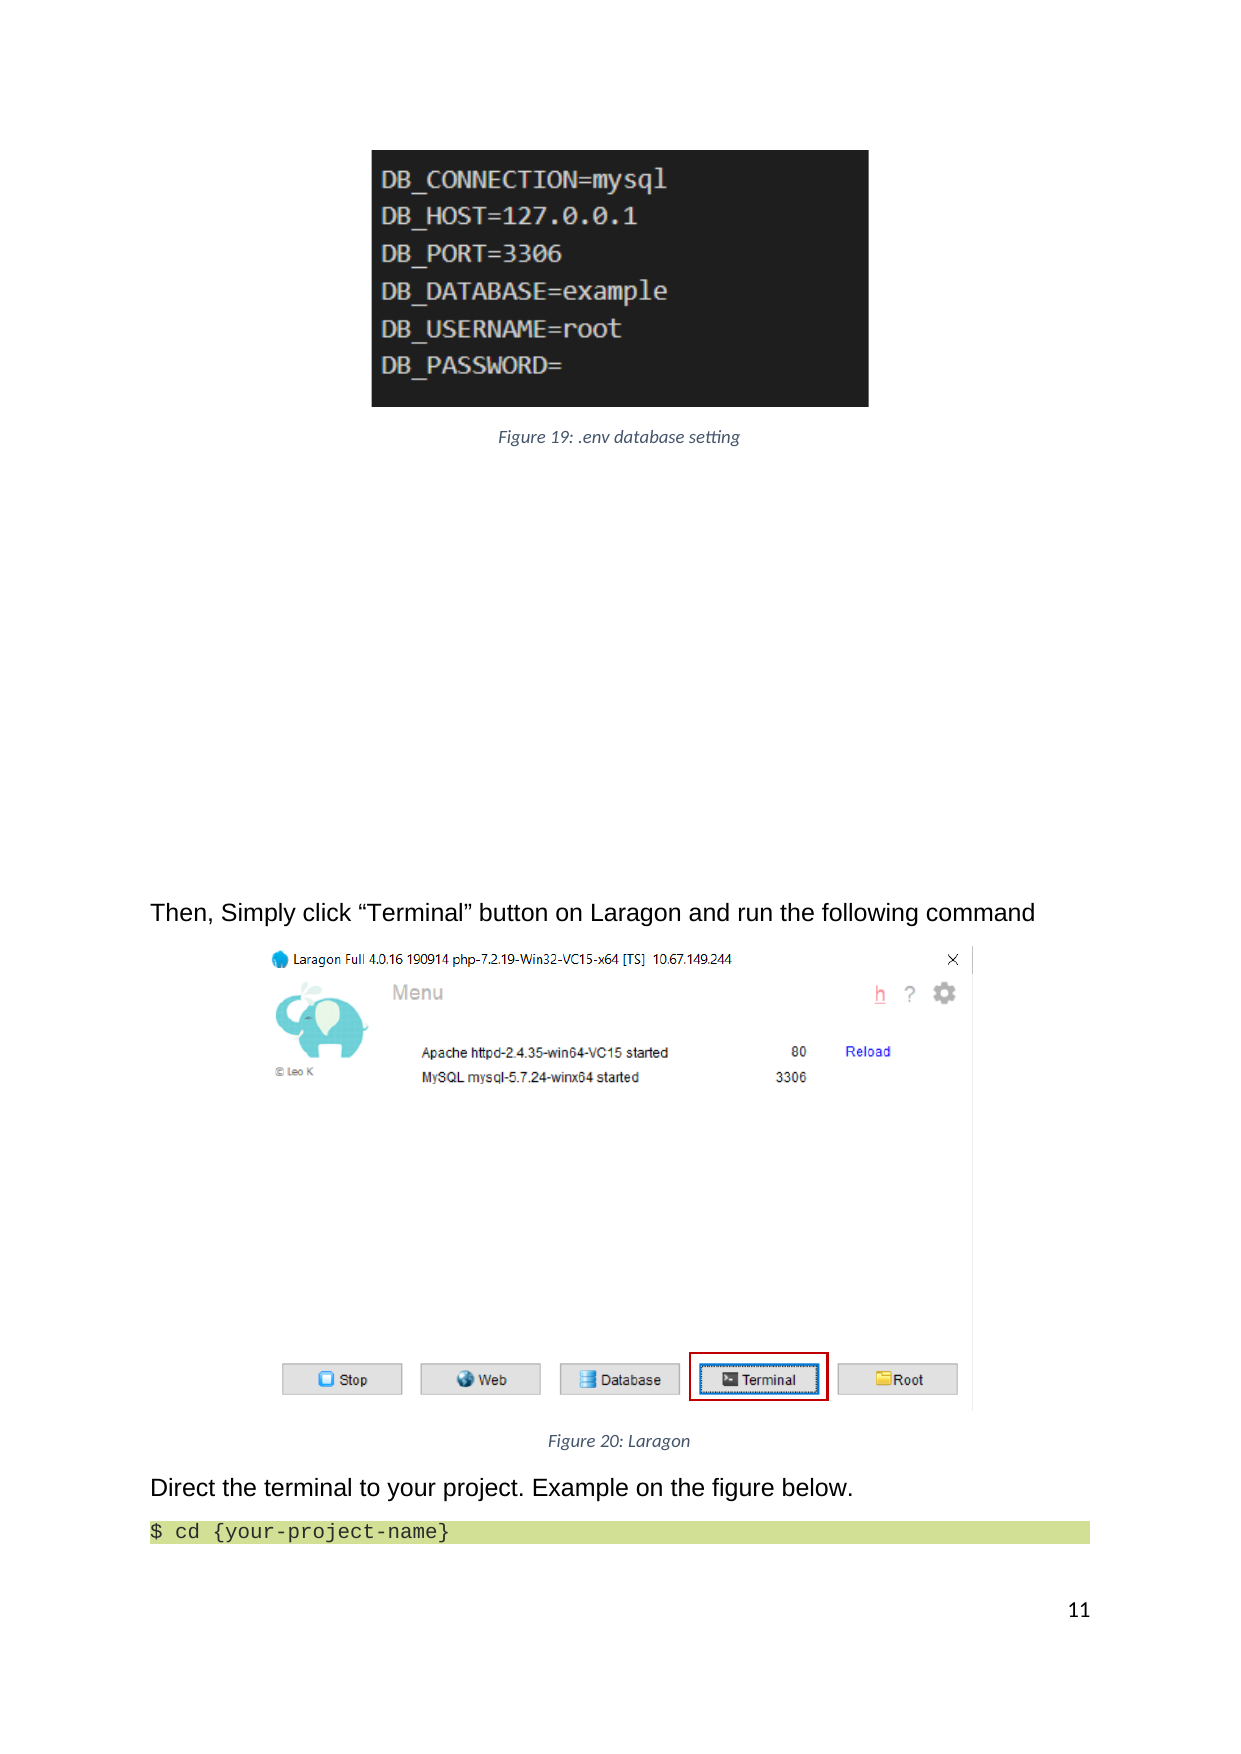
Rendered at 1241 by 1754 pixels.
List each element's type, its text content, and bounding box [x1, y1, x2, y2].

picture [267, 946, 973, 1411]
text Then, Simply click “Terminal” button on Laragon and run the following command [150, 898, 1090, 927]
picture [371, 150, 869, 407]
text Direct the terminal to your project. Example on the figure below. [150, 1473, 1090, 1502]
text $ cd {your-project-name} [150, 1521, 1090, 1544]
